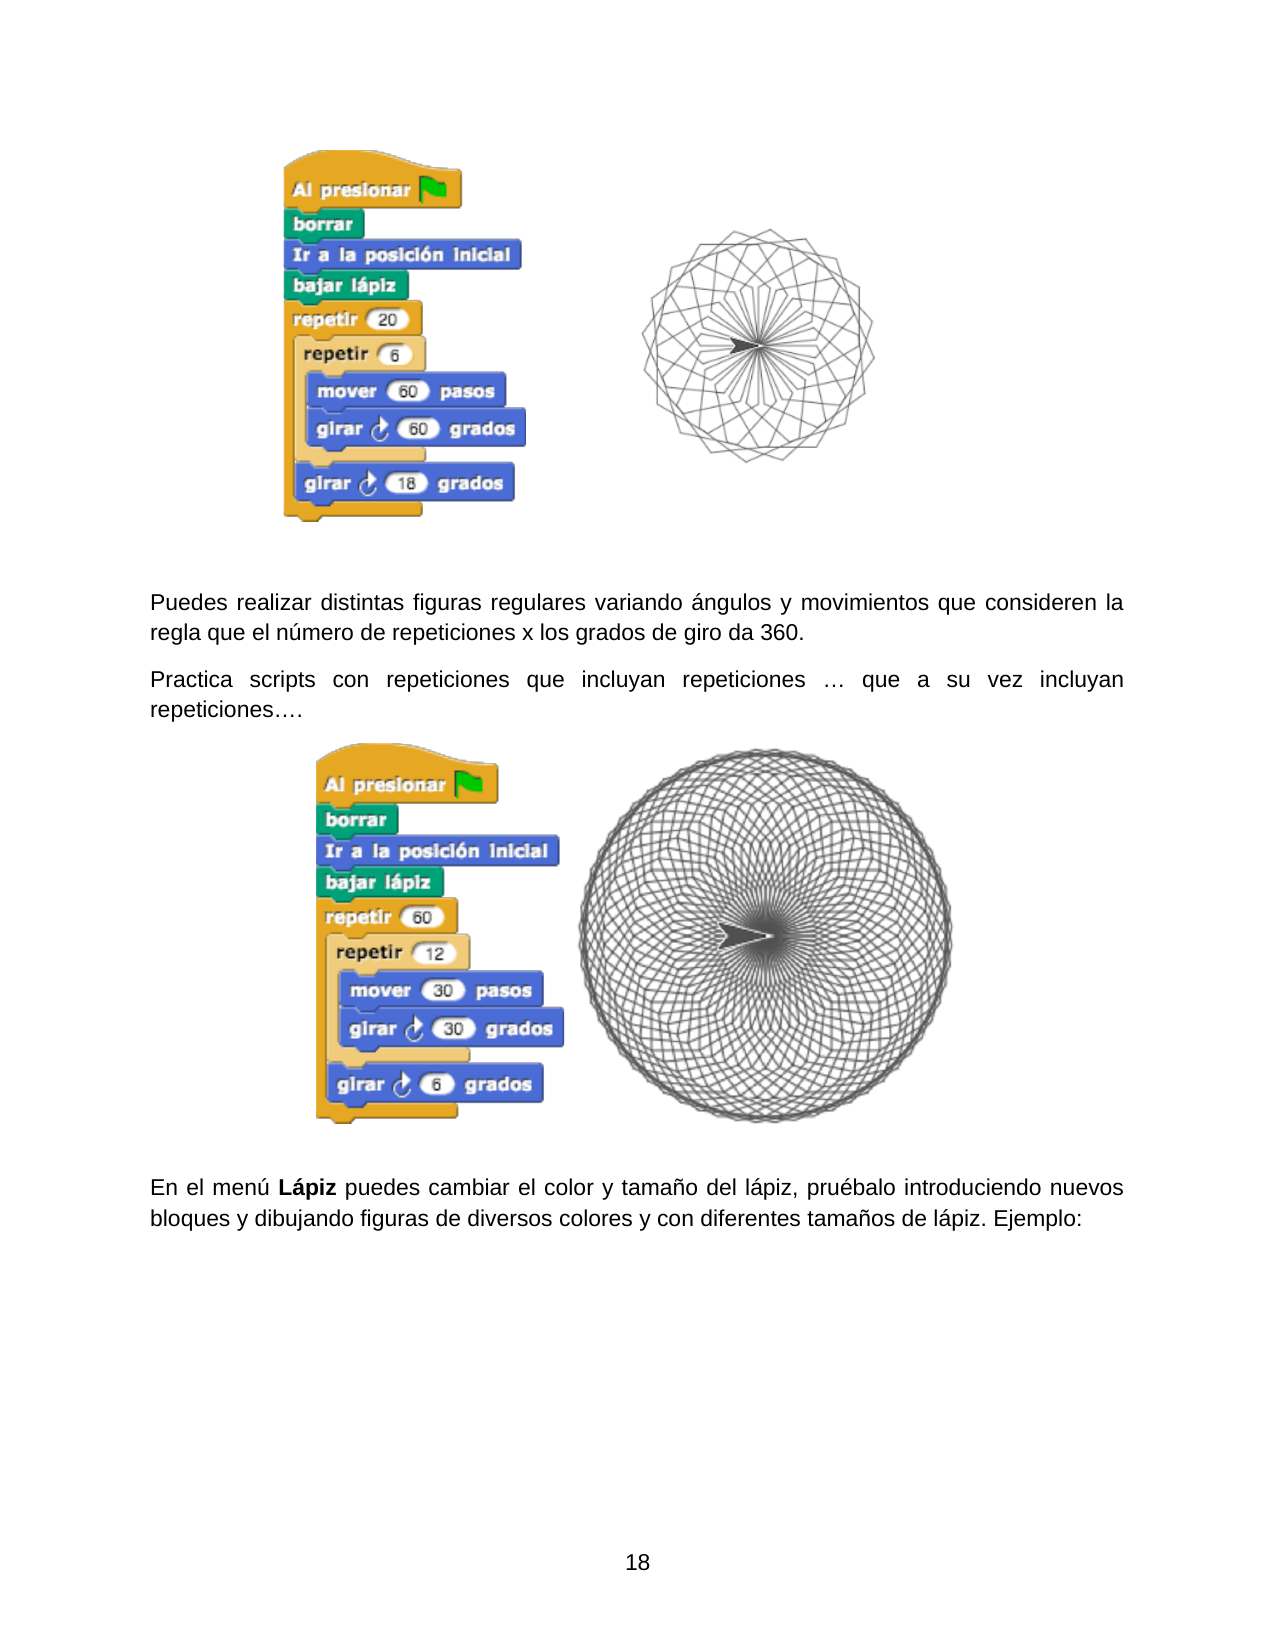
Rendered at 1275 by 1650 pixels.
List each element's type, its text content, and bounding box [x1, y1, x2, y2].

picture [283, 150, 992, 522]
picture [316, 743, 959, 1124]
text Puedes realizar distintas figuras regulares variando ángulos y movimientos que consideren la regla que el número de repeticiones x los grados de giro da 360. [150, 589, 1125, 646]
text Practica scripts con repeticiones que incluyan repeticiones … que a su vez incluyan repeticiones…. [150, 666, 1125, 723]
list En el menú Lápiz puedes cambiar el color y tamaño del lápiz, pruébalo introduciendo nuevos bloques y dibujando figuras de diversos colores y con diferentes tamaños de lápiz. Ejemplo: [150, 1174, 1125, 1231]
